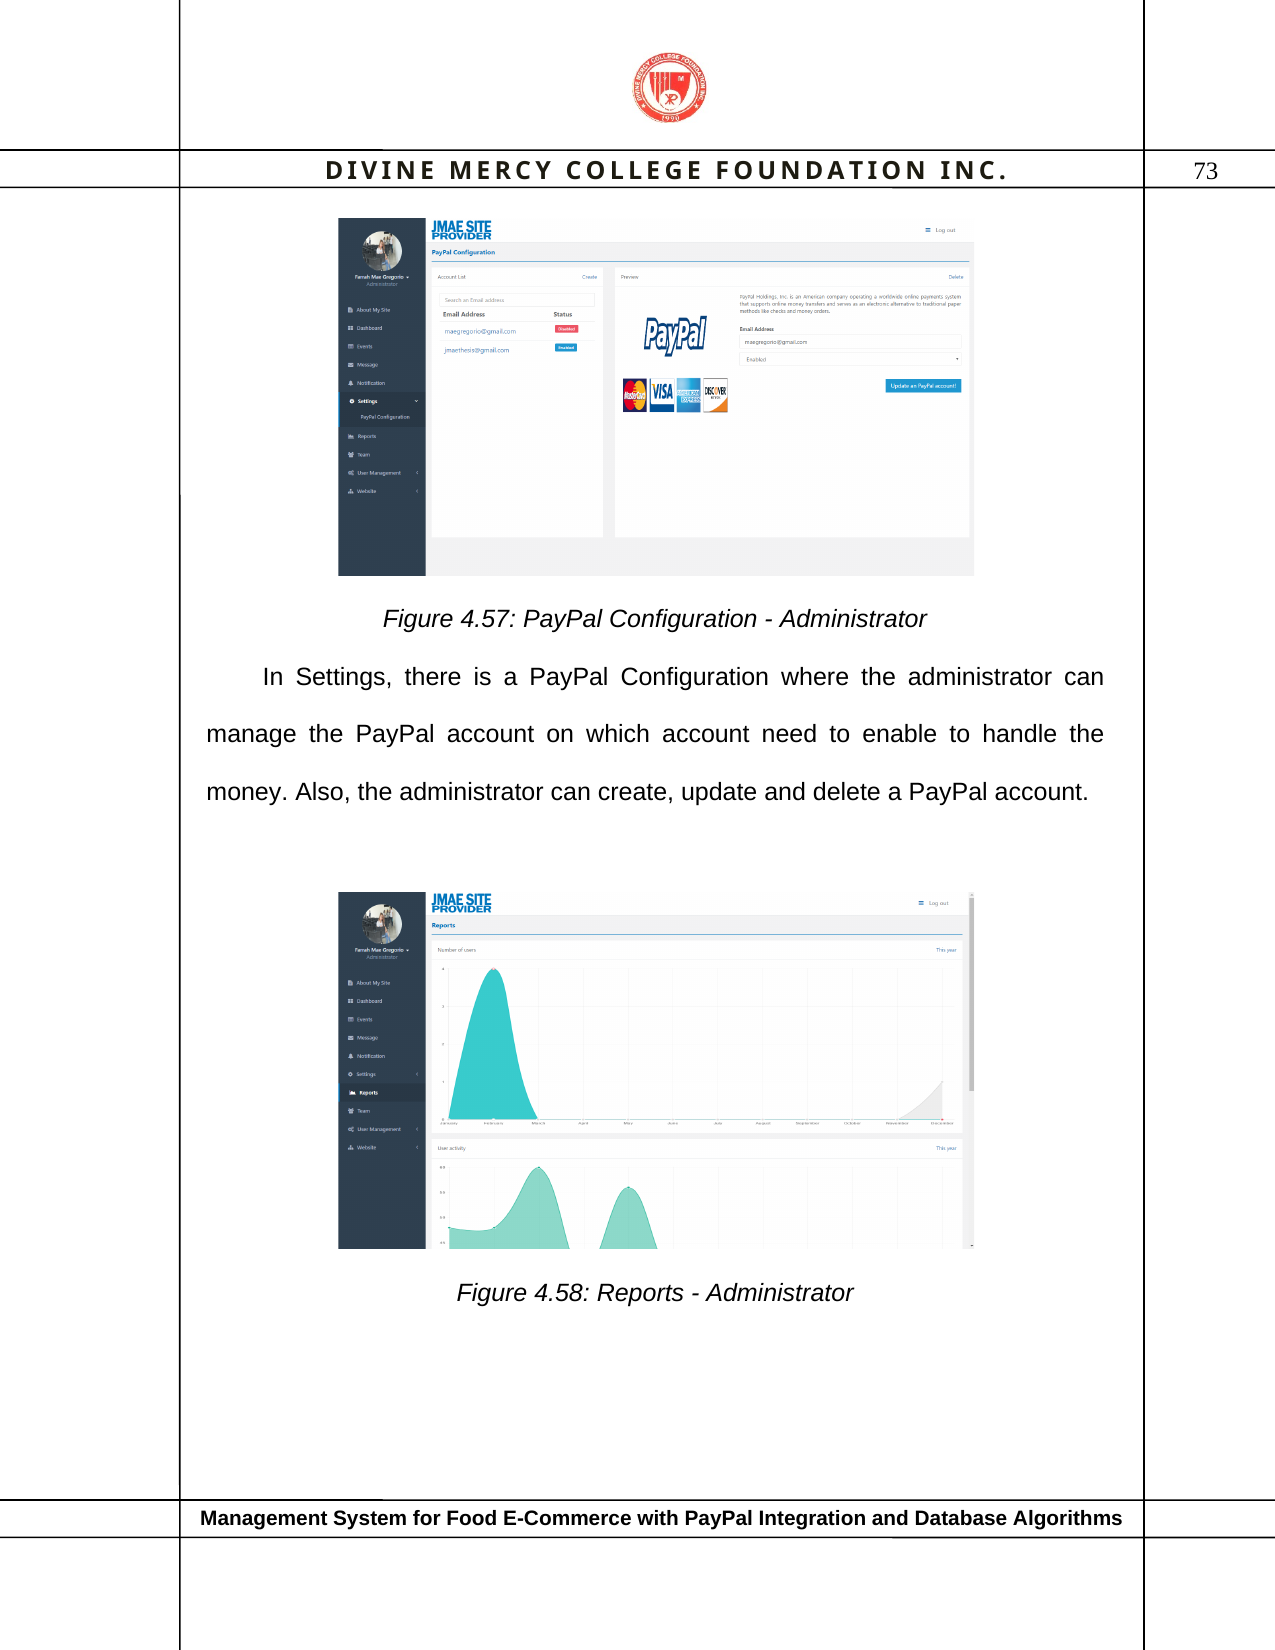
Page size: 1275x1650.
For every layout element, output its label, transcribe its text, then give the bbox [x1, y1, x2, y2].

picture [338, 218, 975, 576]
text Figure 4.57: PayPal Configuration - Administrator [206, 604, 1106, 633]
picture [632, 52, 709, 123]
picture [338, 892, 975, 1249]
text In Settings, there is a PayPal Configuration where the administrator can manage the PayPal account on which account need to enable to handle the money. Also, the administrator can create, update and delete a PayPal account. [206, 662, 1106, 806]
text Figure 4.58: Reports - Administrator [206, 1278, 1106, 1306]
